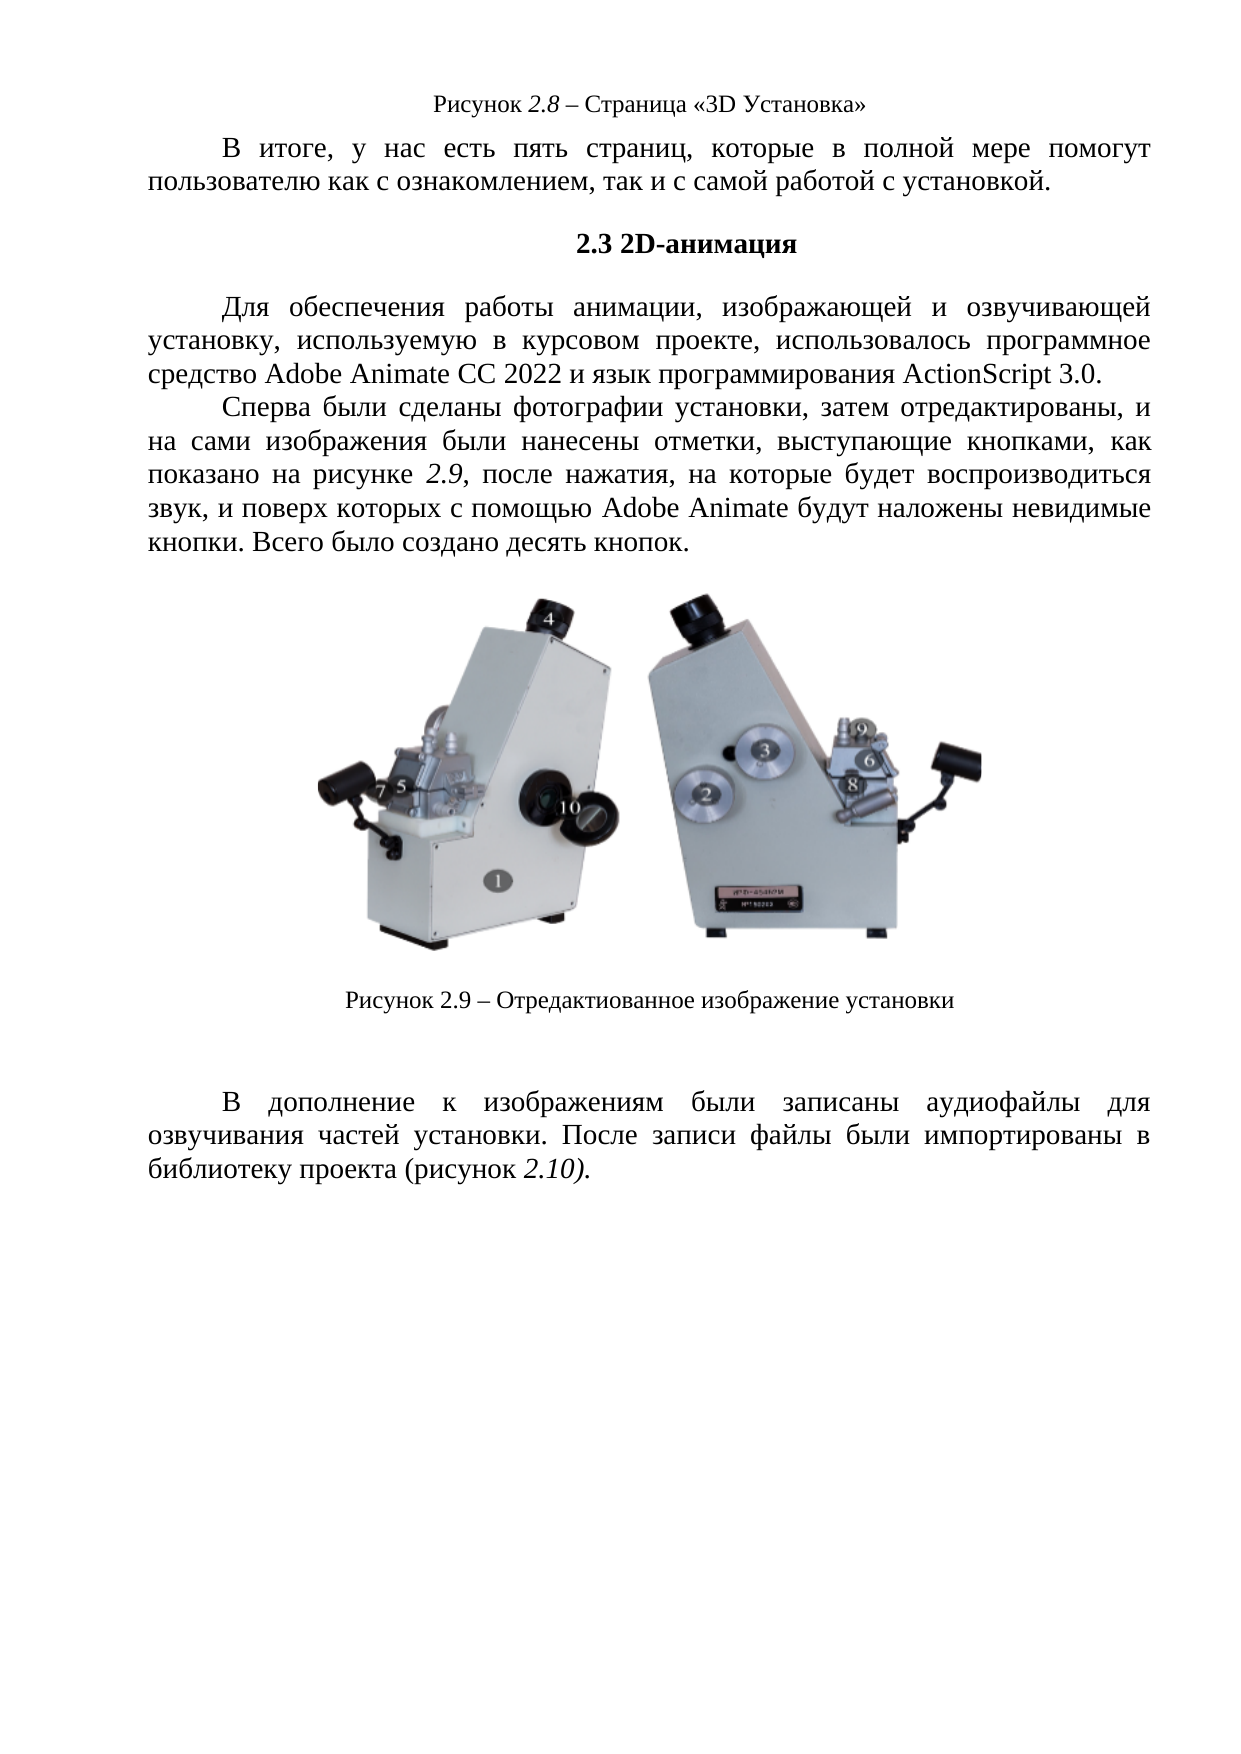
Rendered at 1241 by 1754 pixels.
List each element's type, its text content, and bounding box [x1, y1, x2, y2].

subtitle 2D-анимация [148, 226, 1152, 260]
text В итоге, у нас есть пять страниц, которые в полной мере помогут пользователю как с ознакомлением, так и с самой работой с установкой. [148, 130, 1152, 197]
text Рисунок 2.9 – Отредактиованное изображение установки [148, 985, 1152, 1014]
text В дополнение к изображениям были записаны аудиофайлы для озвучивания частей установки. После записи файлы были импортированы в библиотеку проекта (рисунок 2.10). [148, 1084, 1152, 1184]
text Для обеспечения работы анимации, изображающей и озвучивающей установку, используемую в курсовом проекте, использовалось программное средство Adobe Animate CC 2022 и язык программирования ActionScript 3.0. [148, 289, 1152, 389]
text Рисунок 2.8 – Страница «3D Установка» [148, 89, 1152, 117]
picture [317, 586, 982, 973]
text Сперва были сделаны фотографии установки, затем отредактированы, и на сами изображения были нанесены отметки, выступающие кнопками, как показано на рисунке 2.9, после нажатия, на которые будет воспроизводиться звук, и поверх которых с помощью Adobe Animate будут наложены невидимые кнопки. Всего было создано десять кнопок. [148, 389, 1152, 557]
